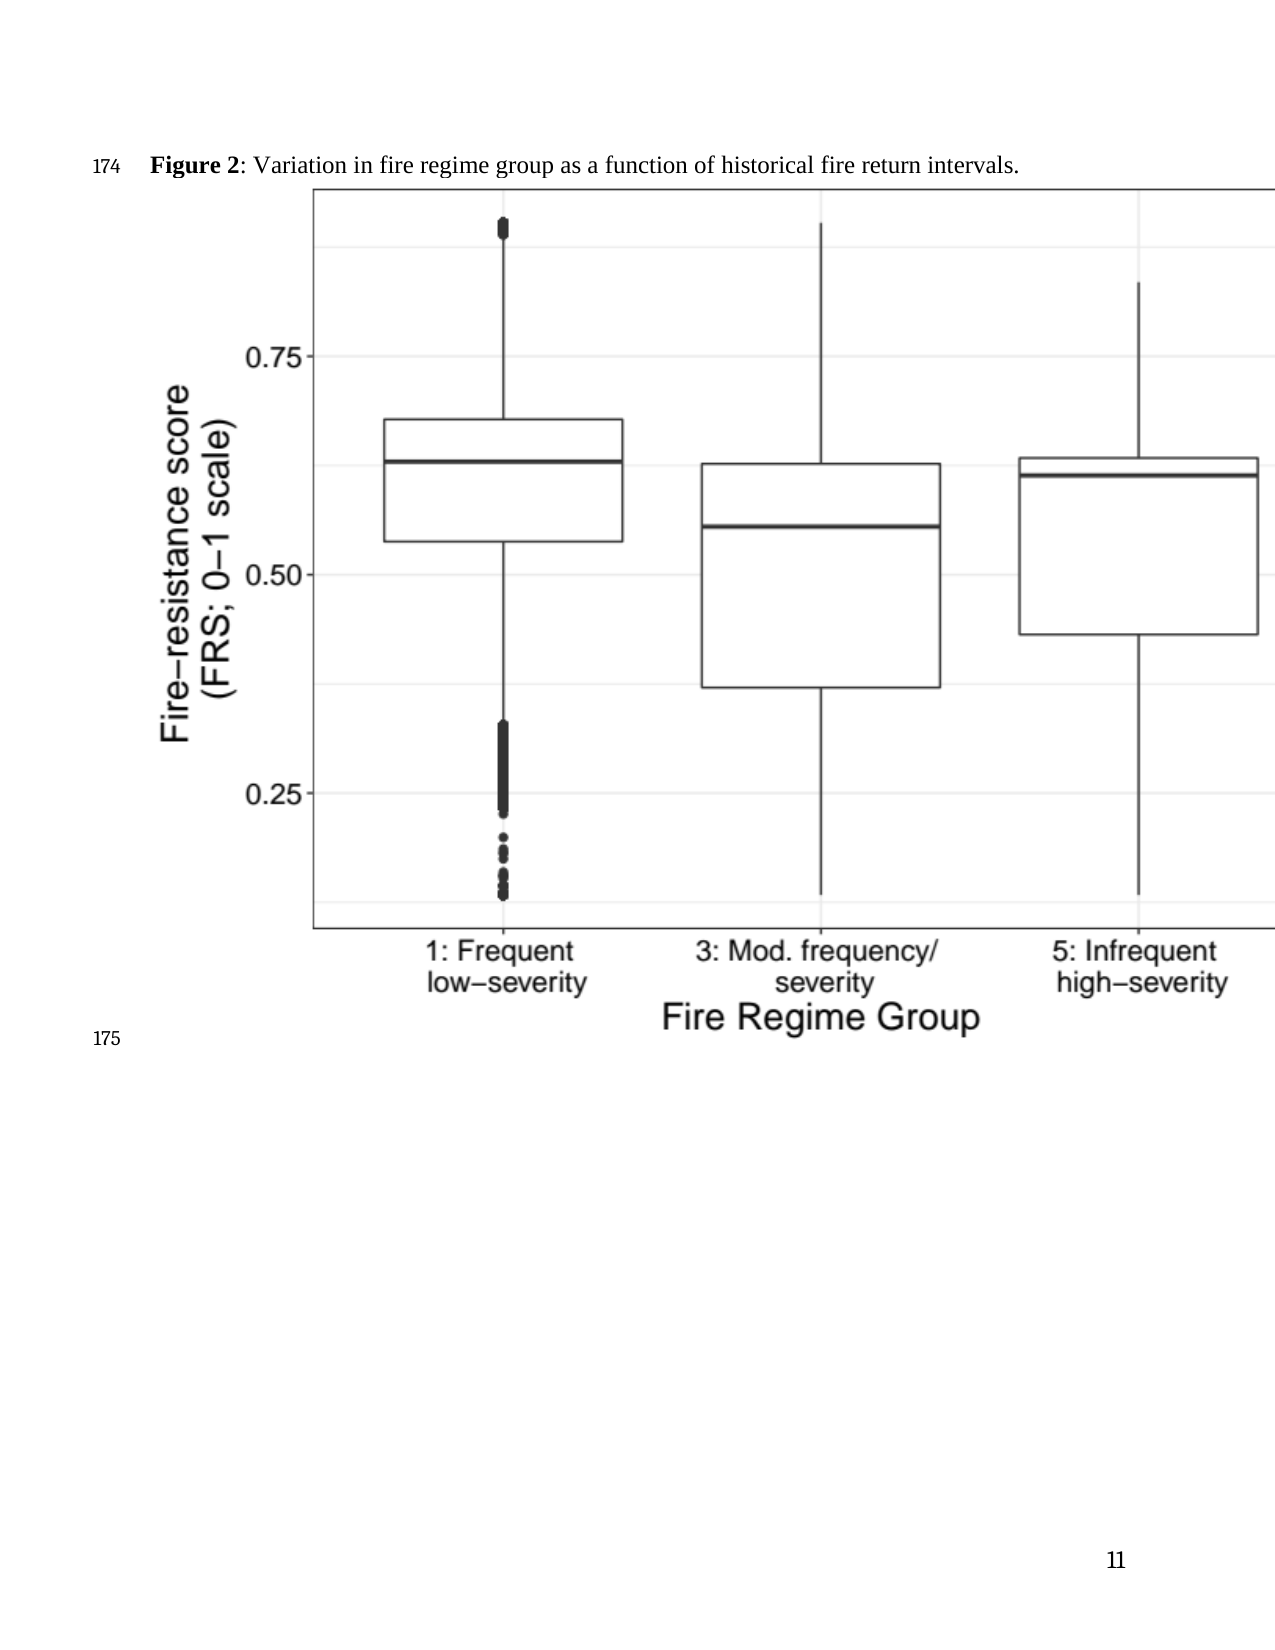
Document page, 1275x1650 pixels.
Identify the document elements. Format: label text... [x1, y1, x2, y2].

text Figure 2: Variation in fire regime group as a function of historical fire return intervals. [150, 150, 1125, 178]
